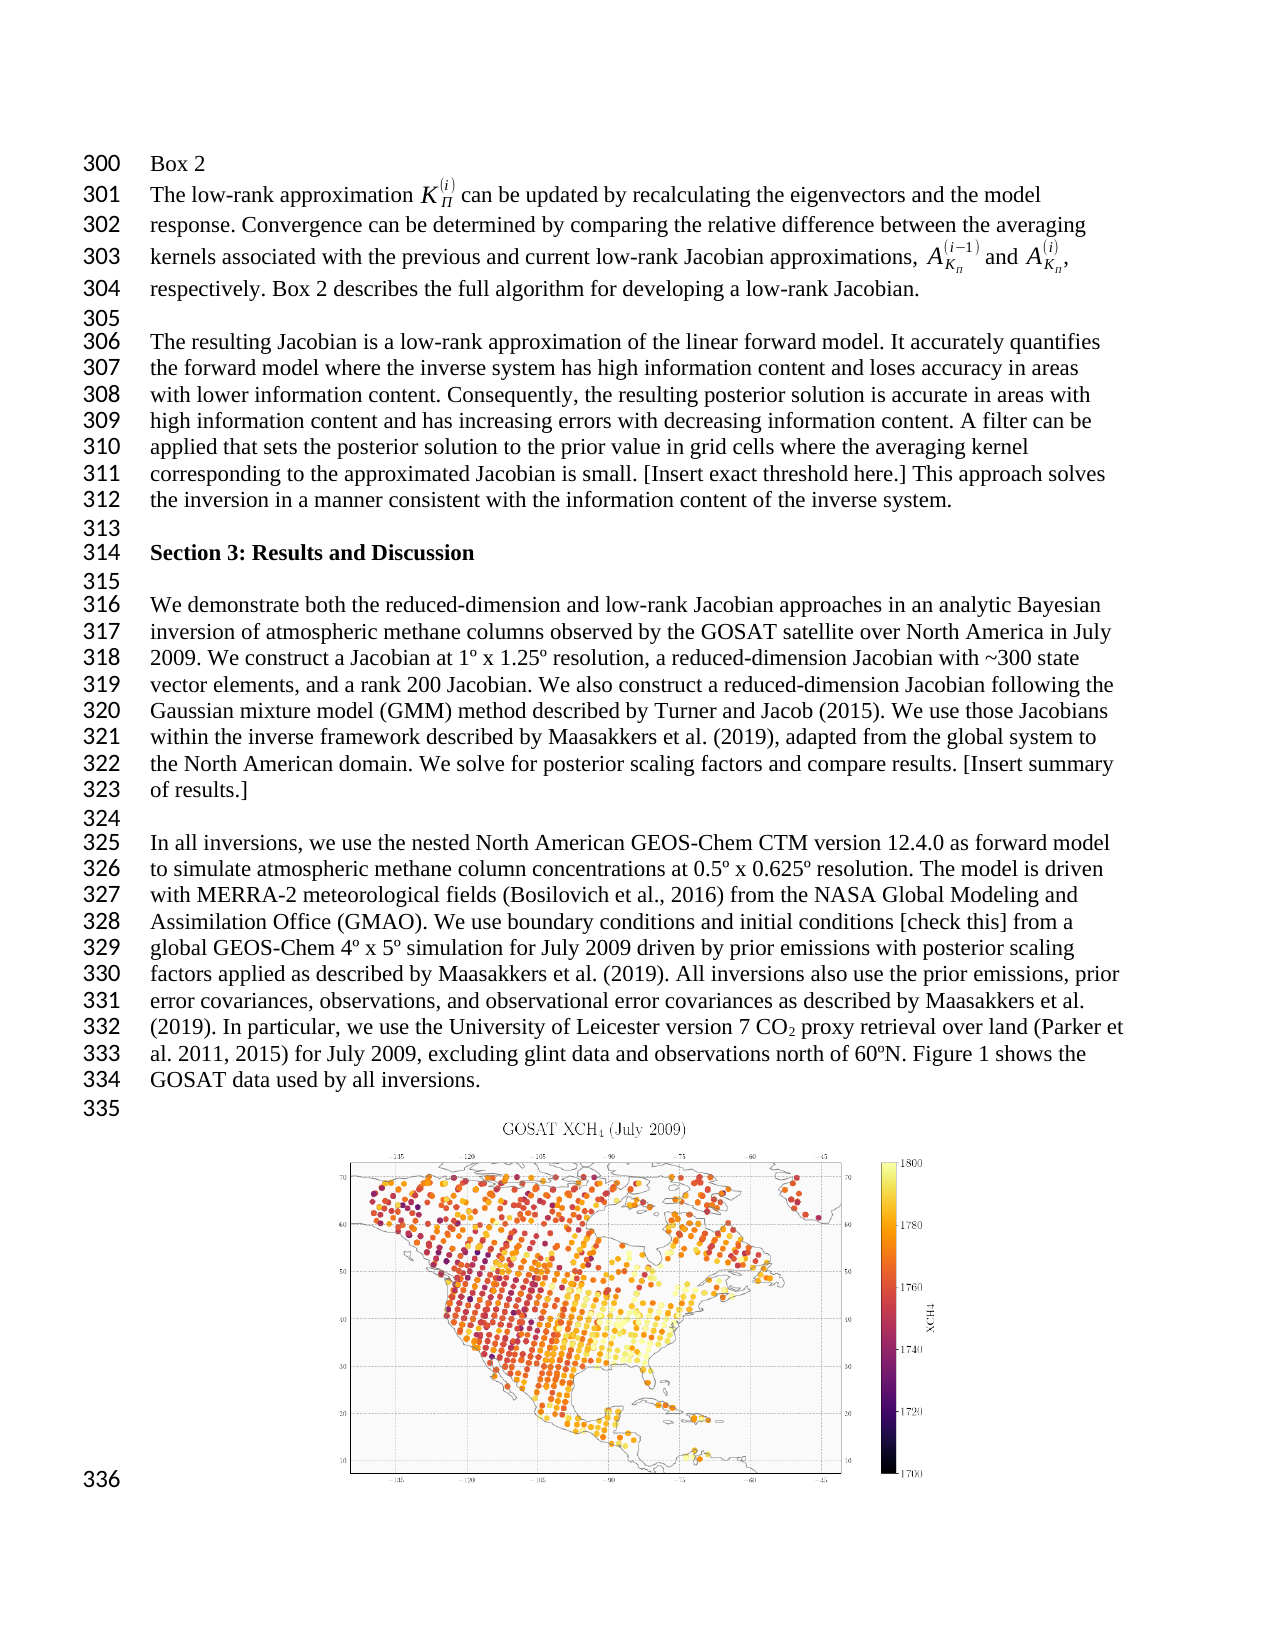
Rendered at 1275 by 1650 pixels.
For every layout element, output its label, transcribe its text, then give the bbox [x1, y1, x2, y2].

text The resulting Jacobian is a low-rank approximation of the linear forward model. It accurately quantifies the forward model where the inverse system has high information content and loses accuracy in areas with lower information content. Consequently, the resulting posterior solution is accurate in areas with high information content and has increasing errors with decreasing information content. A filter can be applied that sets the posterior solution to the prior value in grid cells where the averaging kernel corresponding to the approximated Jacobian is small. [Insert exact threshold here.] This approach solves the inversion in a manner consistent with the information content of the inverse system. [150, 328, 1125, 512]
text The low-rank approximation can be updated by recalculating the eigenvectors and the model response. Convergence can be determined by comparing the relative difference between the averaging kernels associated with the previous and current low-rank Jacobian approximations, and , respectively. Box 2 describes the full algorithm for developing a low-rank Jacobian. [150, 176, 1125, 302]
picture [334, 1118, 941, 1488]
text Box 2 [150, 150, 1125, 176]
text In all inversions, we use the nested North American GEOS-Chem CTM version 12.4.0 as forward model to simulate atmospheric methane column concentrations at 0.5º x 0.625º resolution. The model is driven with MERRA-2 meteorological fields (Bosilovich et al., 2016) from the NASA Global Modeling and Assimilation Office (GMAO). We use boundary conditions and initial conditions [check this] from a global GEOS-Chem 4º x 5º simulation for July 2009 driven by prior emissions with posterior scaling factors applied as described by Maasakkers et al. (2019). All inversions also use the prior emissions, prior error covariances, observations, and observational error covariances as described by Maasakkers et al. (2019). In particular, we use the University of Leicester version 7 CO2 proxy retrieval over land (Parker et al. 2011, 2015) for July 2009, excluding glint data and observations north of 60ºN. Figure 1 shows the GOSAT data used by all inversions. [150, 829, 1125, 1092]
text We demonstrate both the reduced-dimension and low-rank Jacobian approaches in an analytic Bayesian inversion of atmospheric methane columns observed by the GOSAT satellite over North America in July 2009. We construct a Jacobian at 1º x 1.25º resolution, a reduced-dimension Jacobian with ~300 state vector elements, and a rank 200 Jacobian. We also construct a reduced-dimension Jacobian following the Gaussian mixture model (GMM) method described by Turner and Jacob (2015). We use those Jacobians within the inverse framework described by Maasakkers et al. (2019), adapted from the global system to the North American domain. We solve for posterior scaling factors and compare results. [Insert summary of results.] [150, 592, 1125, 802]
text Section 3: Results and Discussion [150, 539, 1125, 565]
